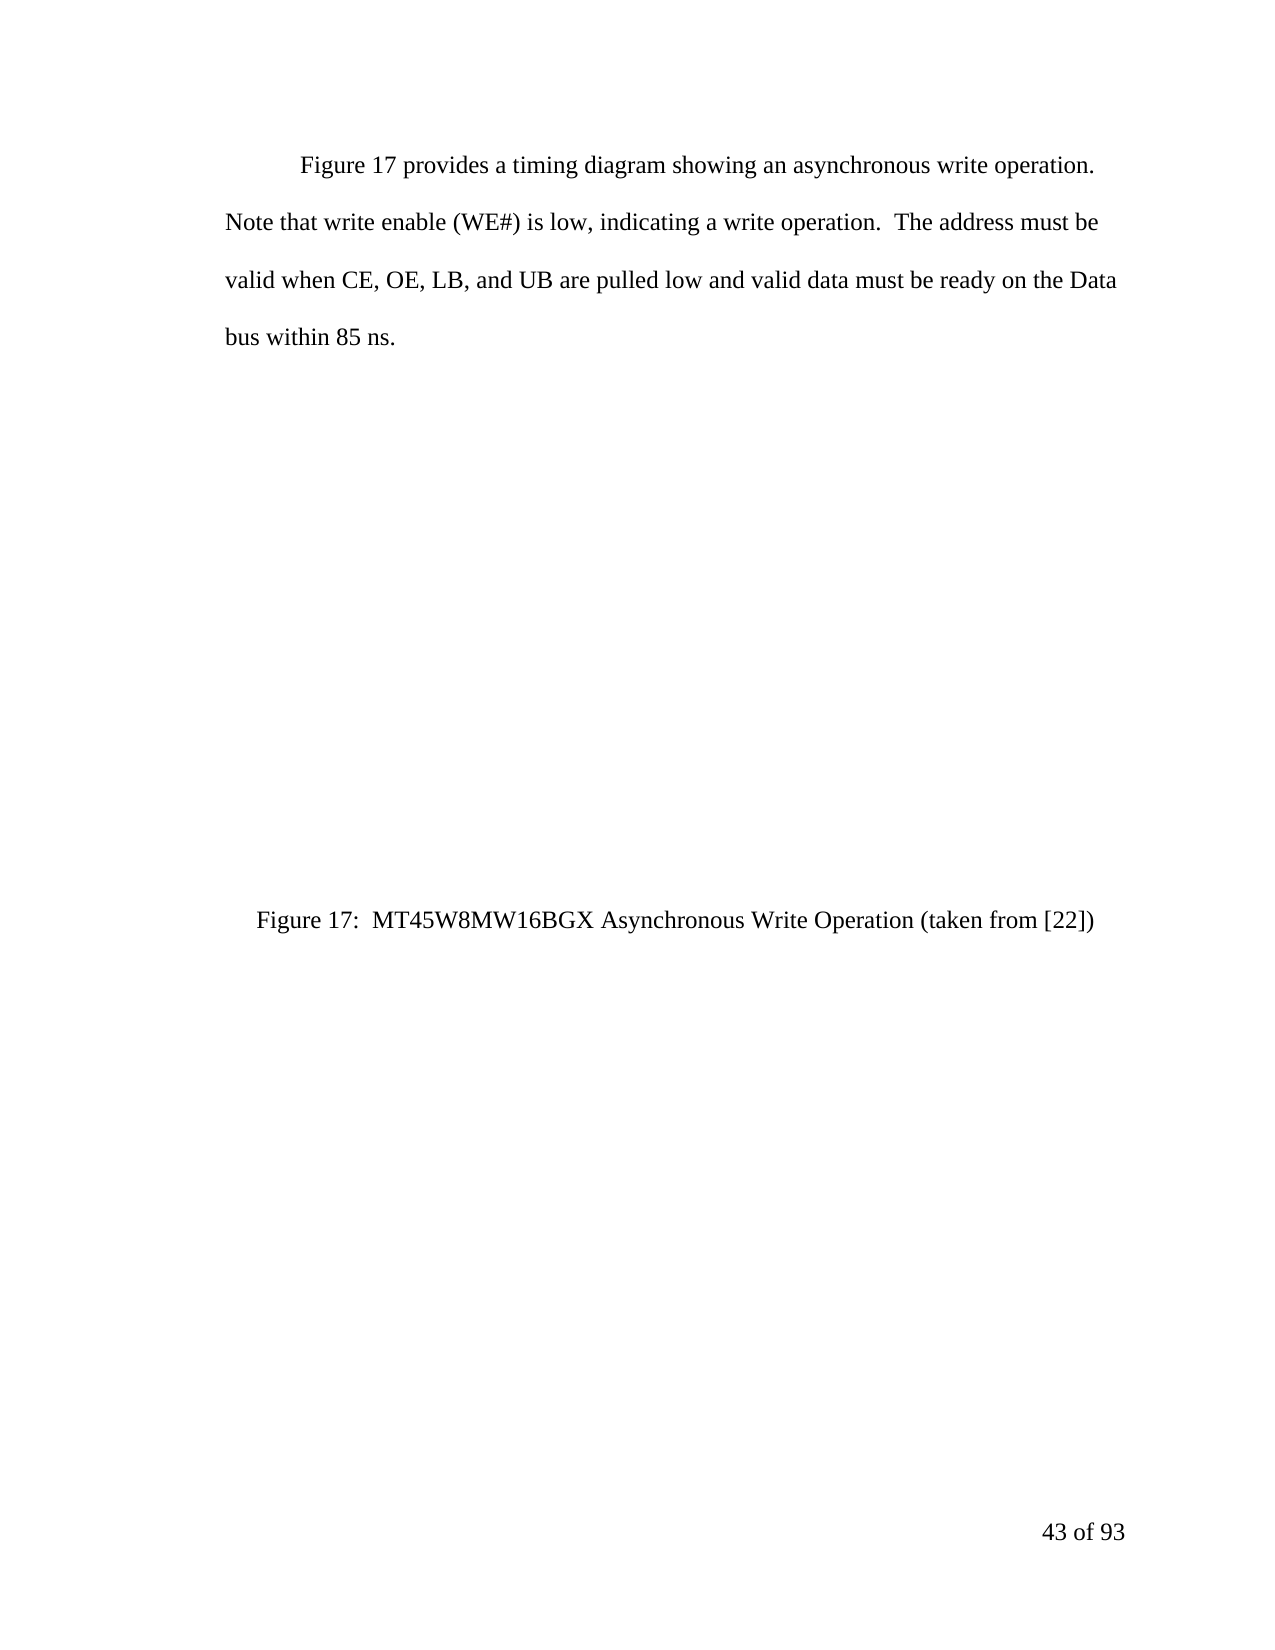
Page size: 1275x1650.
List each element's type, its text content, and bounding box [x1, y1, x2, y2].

text Figure 17 provides a timing diagram showing an asynchronous write operation. Note that write enable (WE#) is low, indicating a write operation. The address must be valid when CE, OE, LB, and UB are pulled low and valid data must be ready on the Data bus within 85 ns. [225, 150, 1125, 351]
